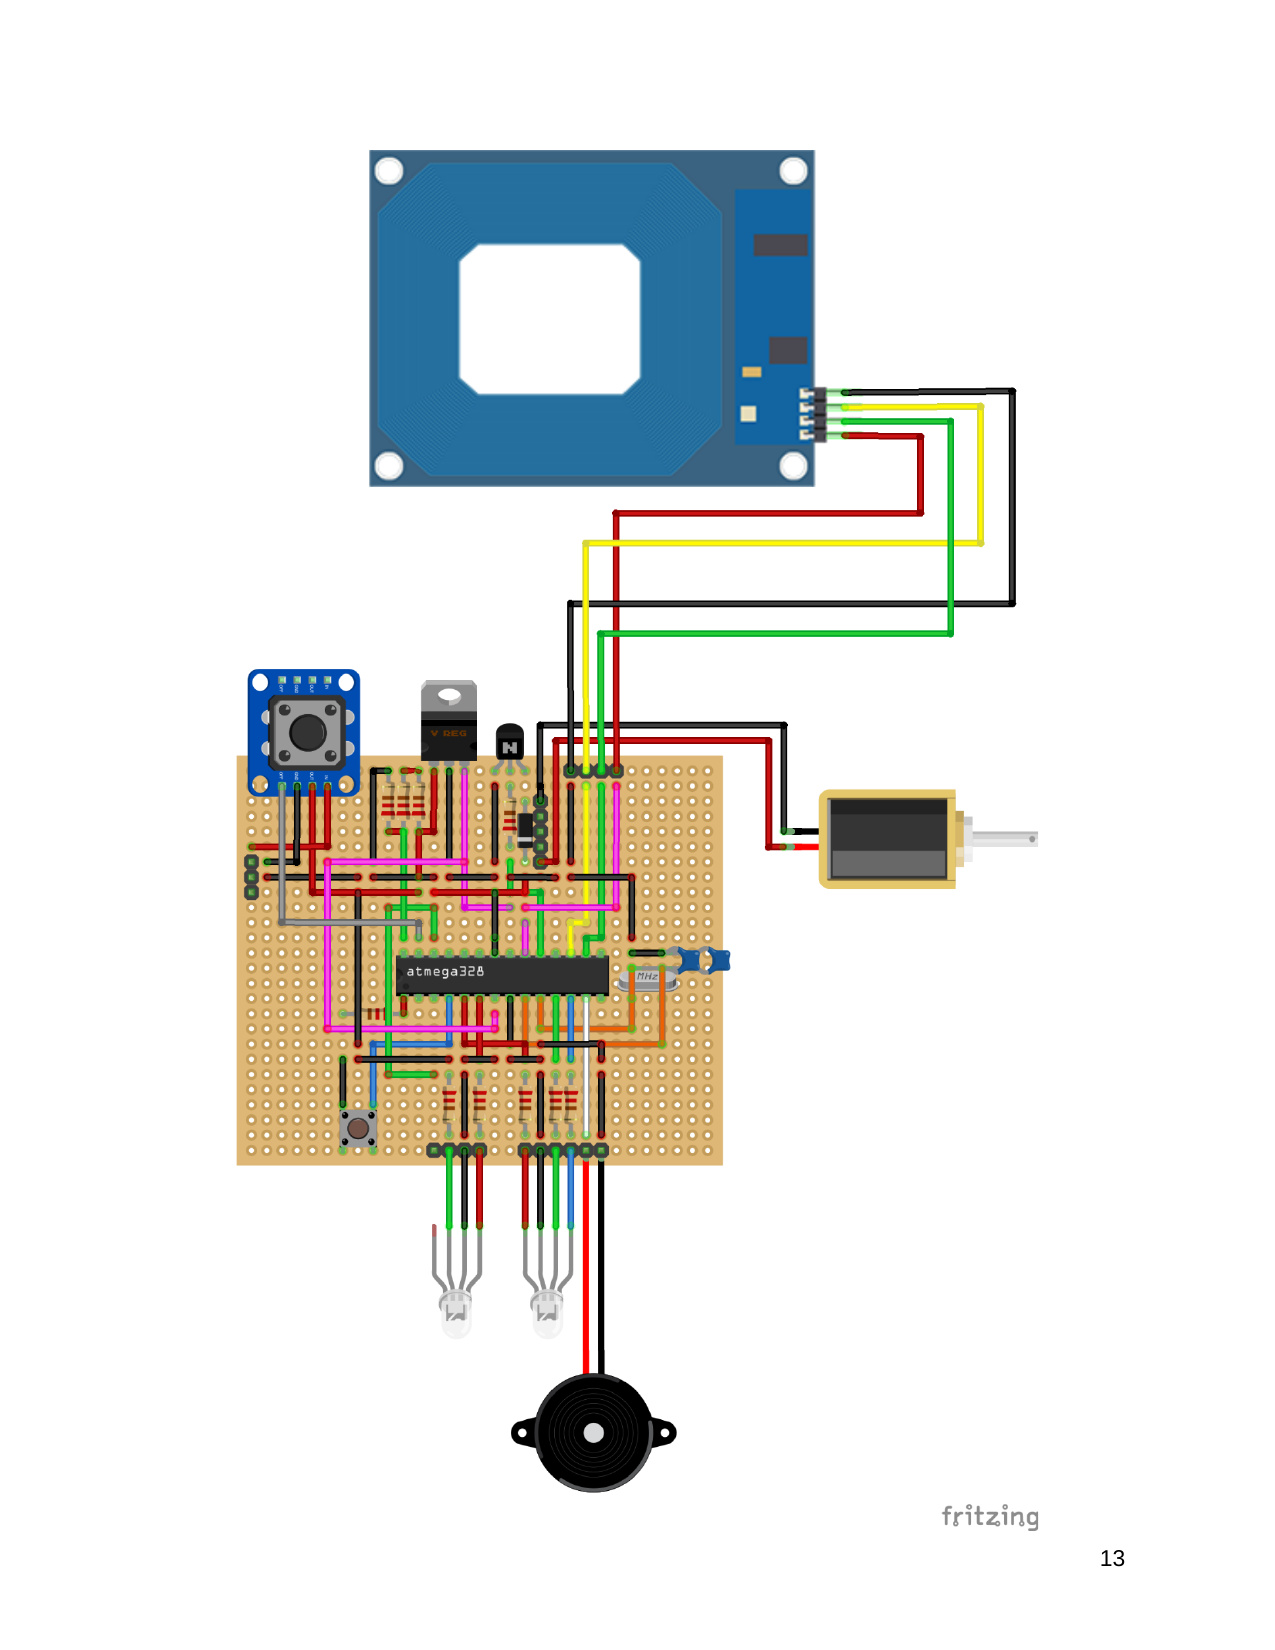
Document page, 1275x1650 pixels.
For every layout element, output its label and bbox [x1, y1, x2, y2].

picture [236, 150, 1039, 1531]
